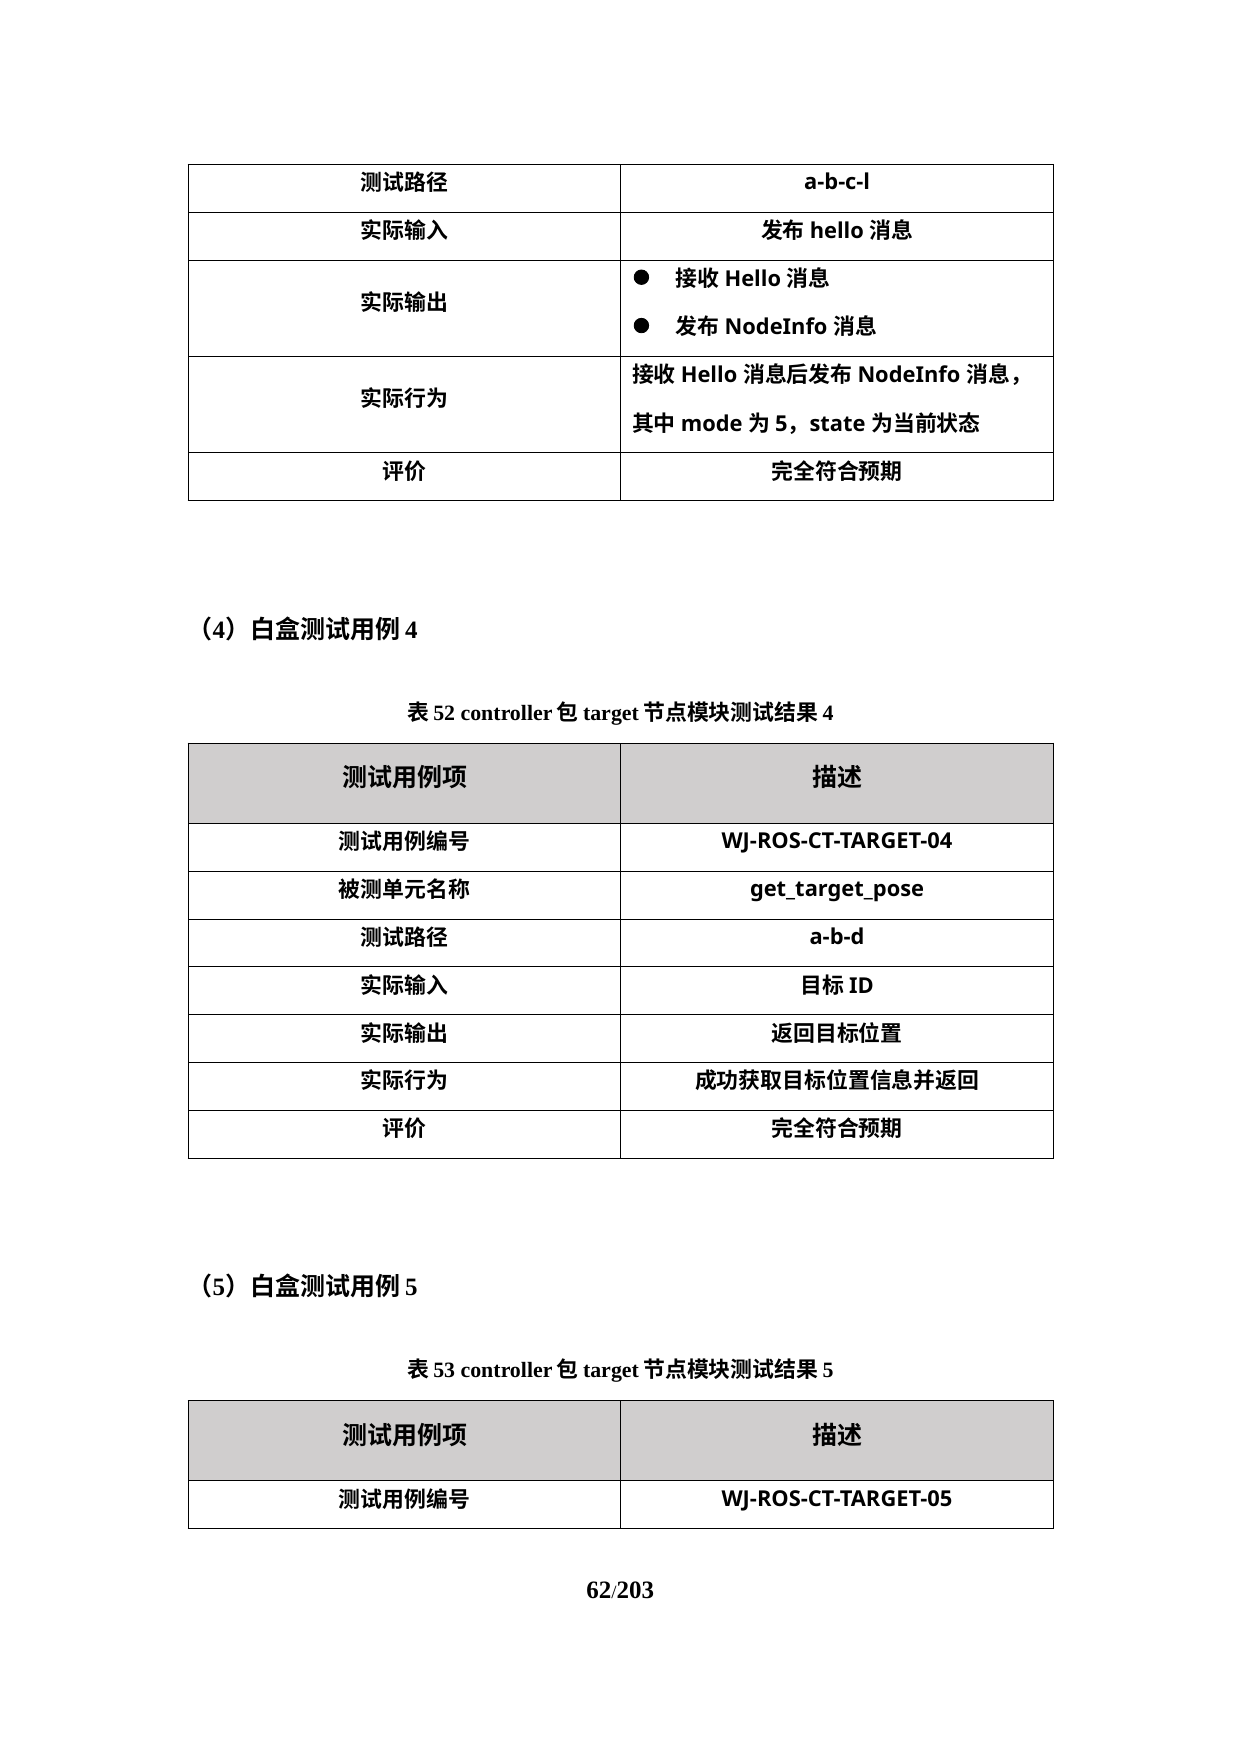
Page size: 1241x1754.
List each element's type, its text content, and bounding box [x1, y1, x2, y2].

table_cell 测试用例编号 [189, 824, 620, 871]
table_cell WJ-ROS-CT-TARGET-04 [621, 824, 1053, 871]
table_cell a-b-c-l [621, 165, 1053, 212]
table_cell 完全符合预期 [621, 453, 1053, 500]
text （4）白盒测试用例4 [187, 595, 1053, 660]
table_cell 评价 [189, 1111, 620, 1157]
table_cell 被测单元名称 [189, 872, 620, 918]
table_cell WJ-ROS-CT-TARGET-05 [621, 1481, 1053, 1528]
text 表53 controller包target节点模块测试结果5 [187, 1352, 1053, 1384]
table_header 描述 [621, 1401, 1053, 1480]
table_cell 实际输出 [189, 261, 620, 356]
table_cell 实际输出 [189, 1015, 620, 1062]
table_cell get_target_pose [621, 872, 1053, 918]
table_cell 发布 hello 消息 [621, 213, 1053, 259]
table_cell 完全符合预期 [621, 1111, 1053, 1157]
table_cell 目标 ID [621, 967, 1053, 1014]
text 表52 controller包target节点模块测试结果4 [187, 694, 1053, 727]
table_header 测试用例项 [189, 1401, 620, 1480]
table_cell 实际行为 [189, 357, 620, 452]
table_cell 评价 [189, 453, 620, 500]
table_cell 测试用例编号 [189, 1481, 620, 1528]
table_cell 实际输入 [189, 213, 620, 259]
table_cell 成功获取目标位置信息并返回 [621, 1063, 1053, 1110]
table_cell 测试路径 [189, 165, 620, 212]
text （5）白盒测试用例5 [187, 1252, 1053, 1317]
table_cell 接收 Hello 消息后发布 NodeInfo 消息， 其中 mode 为 5，state 为当前状态 [621, 357, 1053, 452]
table_header 测试用例项 [189, 744, 620, 823]
table_cell 返回目标位置 [621, 1015, 1053, 1062]
table_cell 实际输入 [189, 967, 620, 1014]
table_cell a-b-d [621, 920, 1053, 966]
table_cell 接收 Hello 消息 发布 NodeInfo 消息 [621, 261, 1053, 356]
table_cell 实际行为 [189, 1063, 620, 1110]
table_header 描述 [621, 744, 1053, 823]
table_cell 测试路径 [189, 920, 620, 966]
